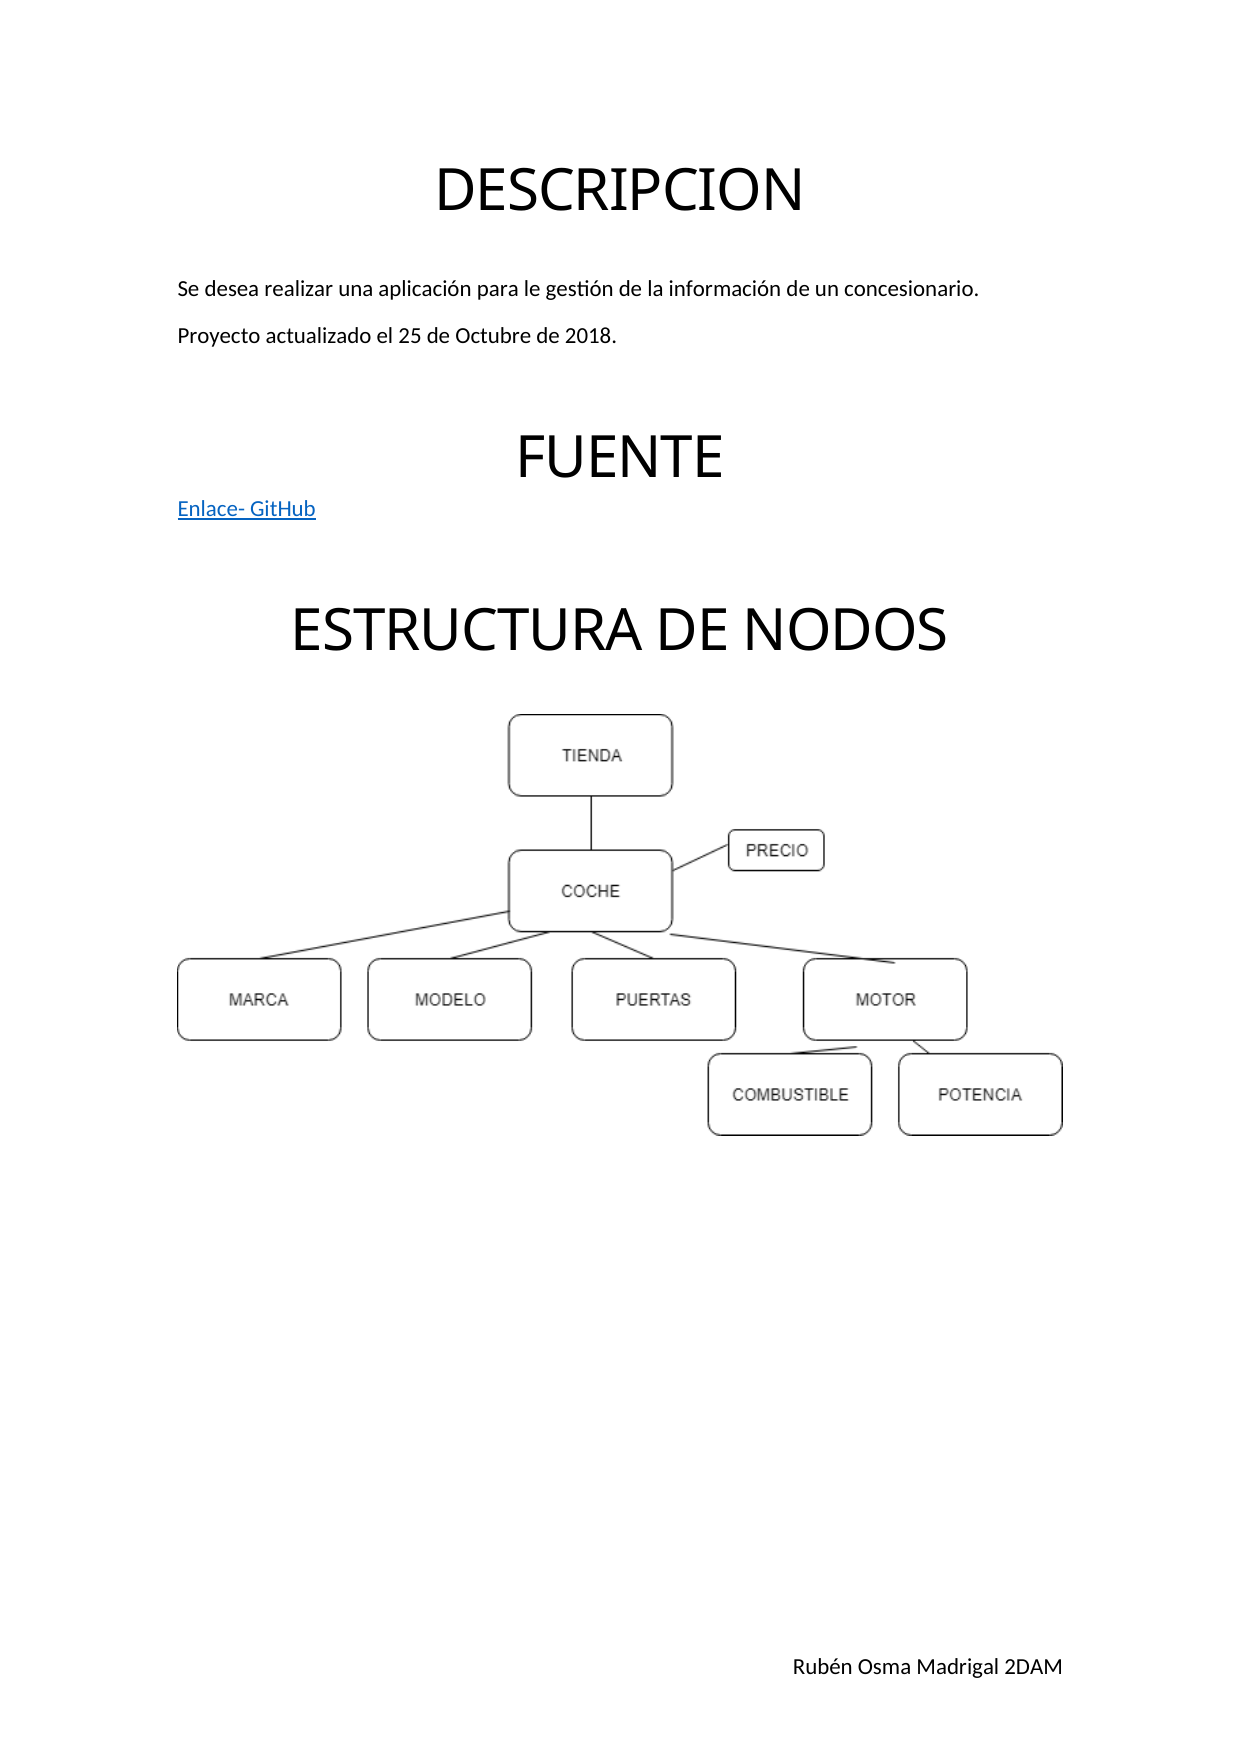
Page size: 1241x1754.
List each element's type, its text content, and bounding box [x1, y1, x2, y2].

text Se desea realizar una aplicación para le gestión de la información de un concesionario. [177, 274, 1063, 302]
text Proyecto actualizado el 25 de Octubre de 2018. [177, 321, 1063, 349]
title FUENTE [177, 414, 1063, 494]
text Enlace- GitHub [177, 494, 1063, 522]
title DESCRIPCION [177, 148, 1063, 227]
title ESTRUCTURA DE NODOS [177, 588, 1063, 667]
picture [177, 714, 1063, 1136]
